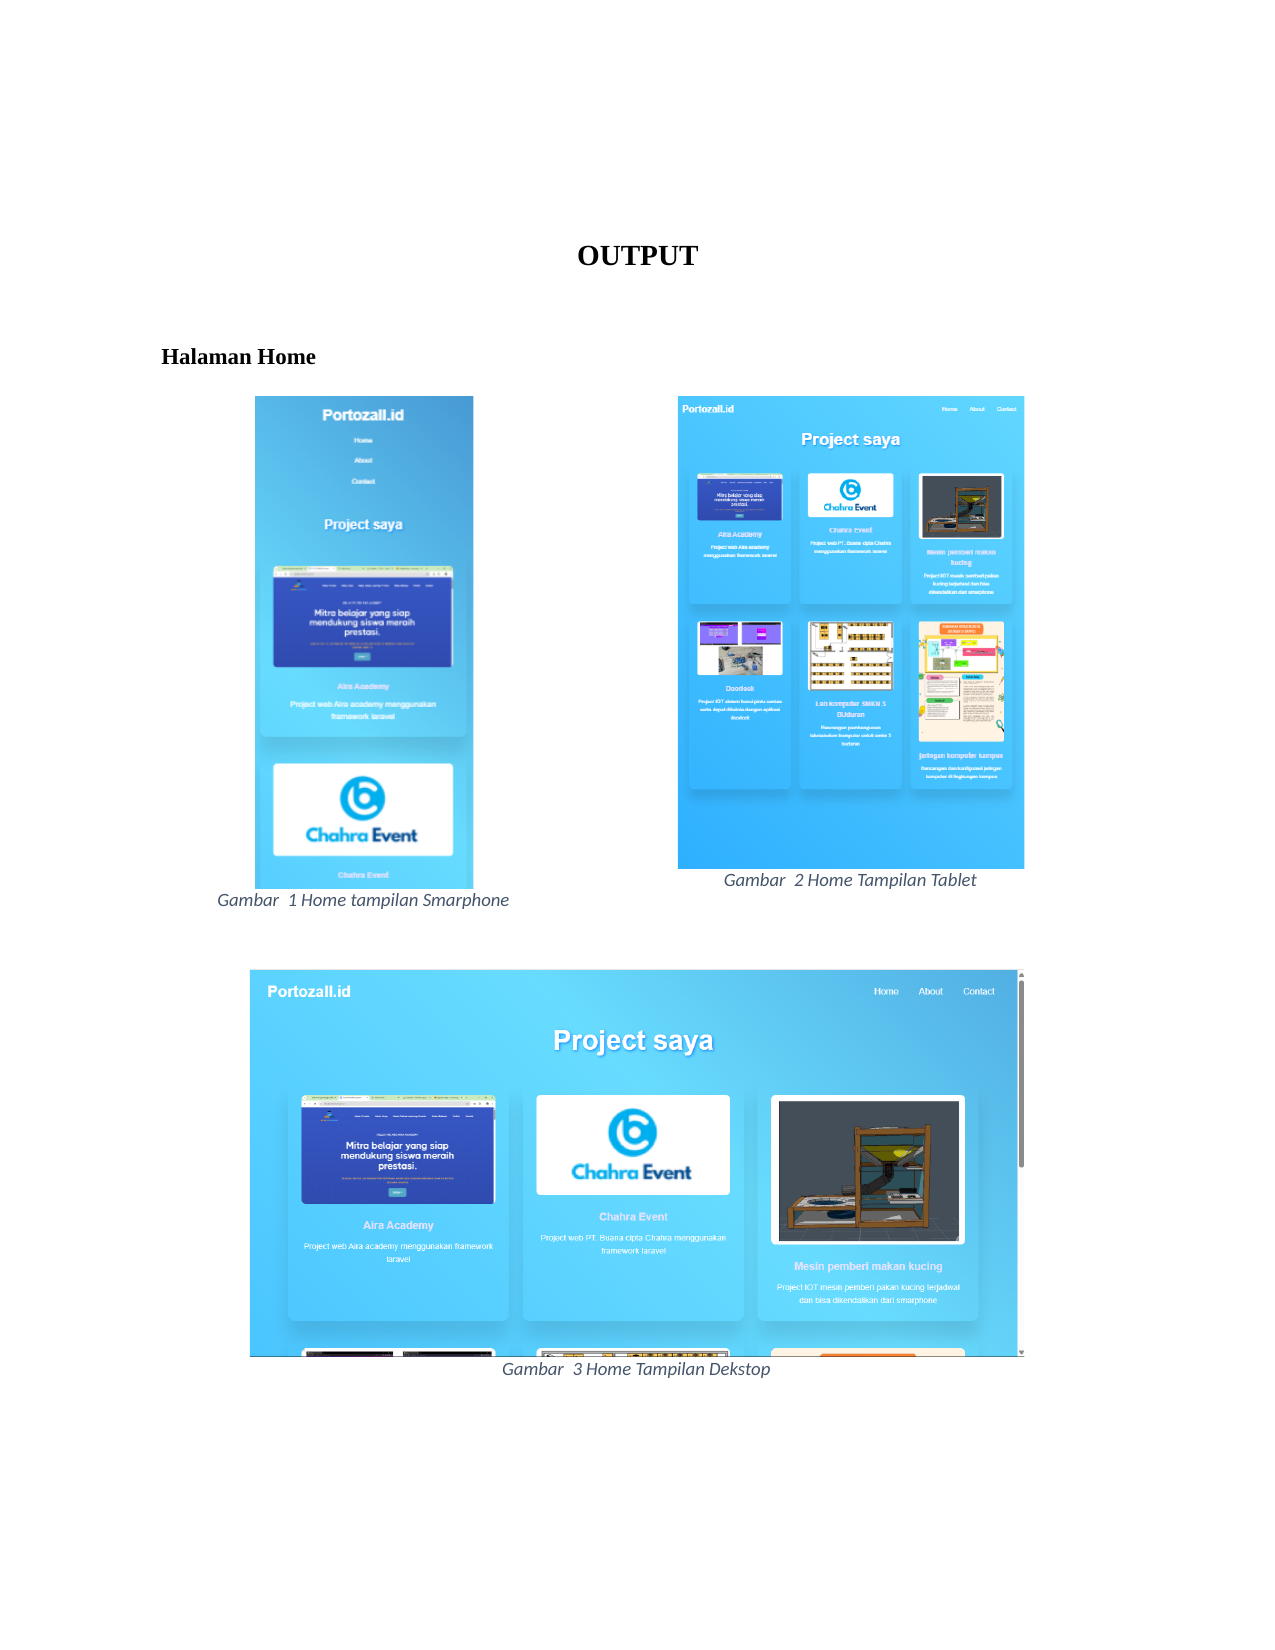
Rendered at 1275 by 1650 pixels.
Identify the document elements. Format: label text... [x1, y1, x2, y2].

picture [677, 396, 1025, 869]
picture [249, 968, 1025, 1357]
table_header Halaman Home [150, 343, 1124, 396]
table_cell Gambar 3 Home Tampilan Dekstop [150, 968, 1124, 1428]
table_cell Gambar 1 Home tampilan Smarphone [150, 396, 578, 968]
picture [255, 396, 474, 889]
subtitle OUTPUT [150, 238, 1125, 271]
table_cell Gambar 2 Home Tampilan Tablet [578, 396, 1124, 968]
